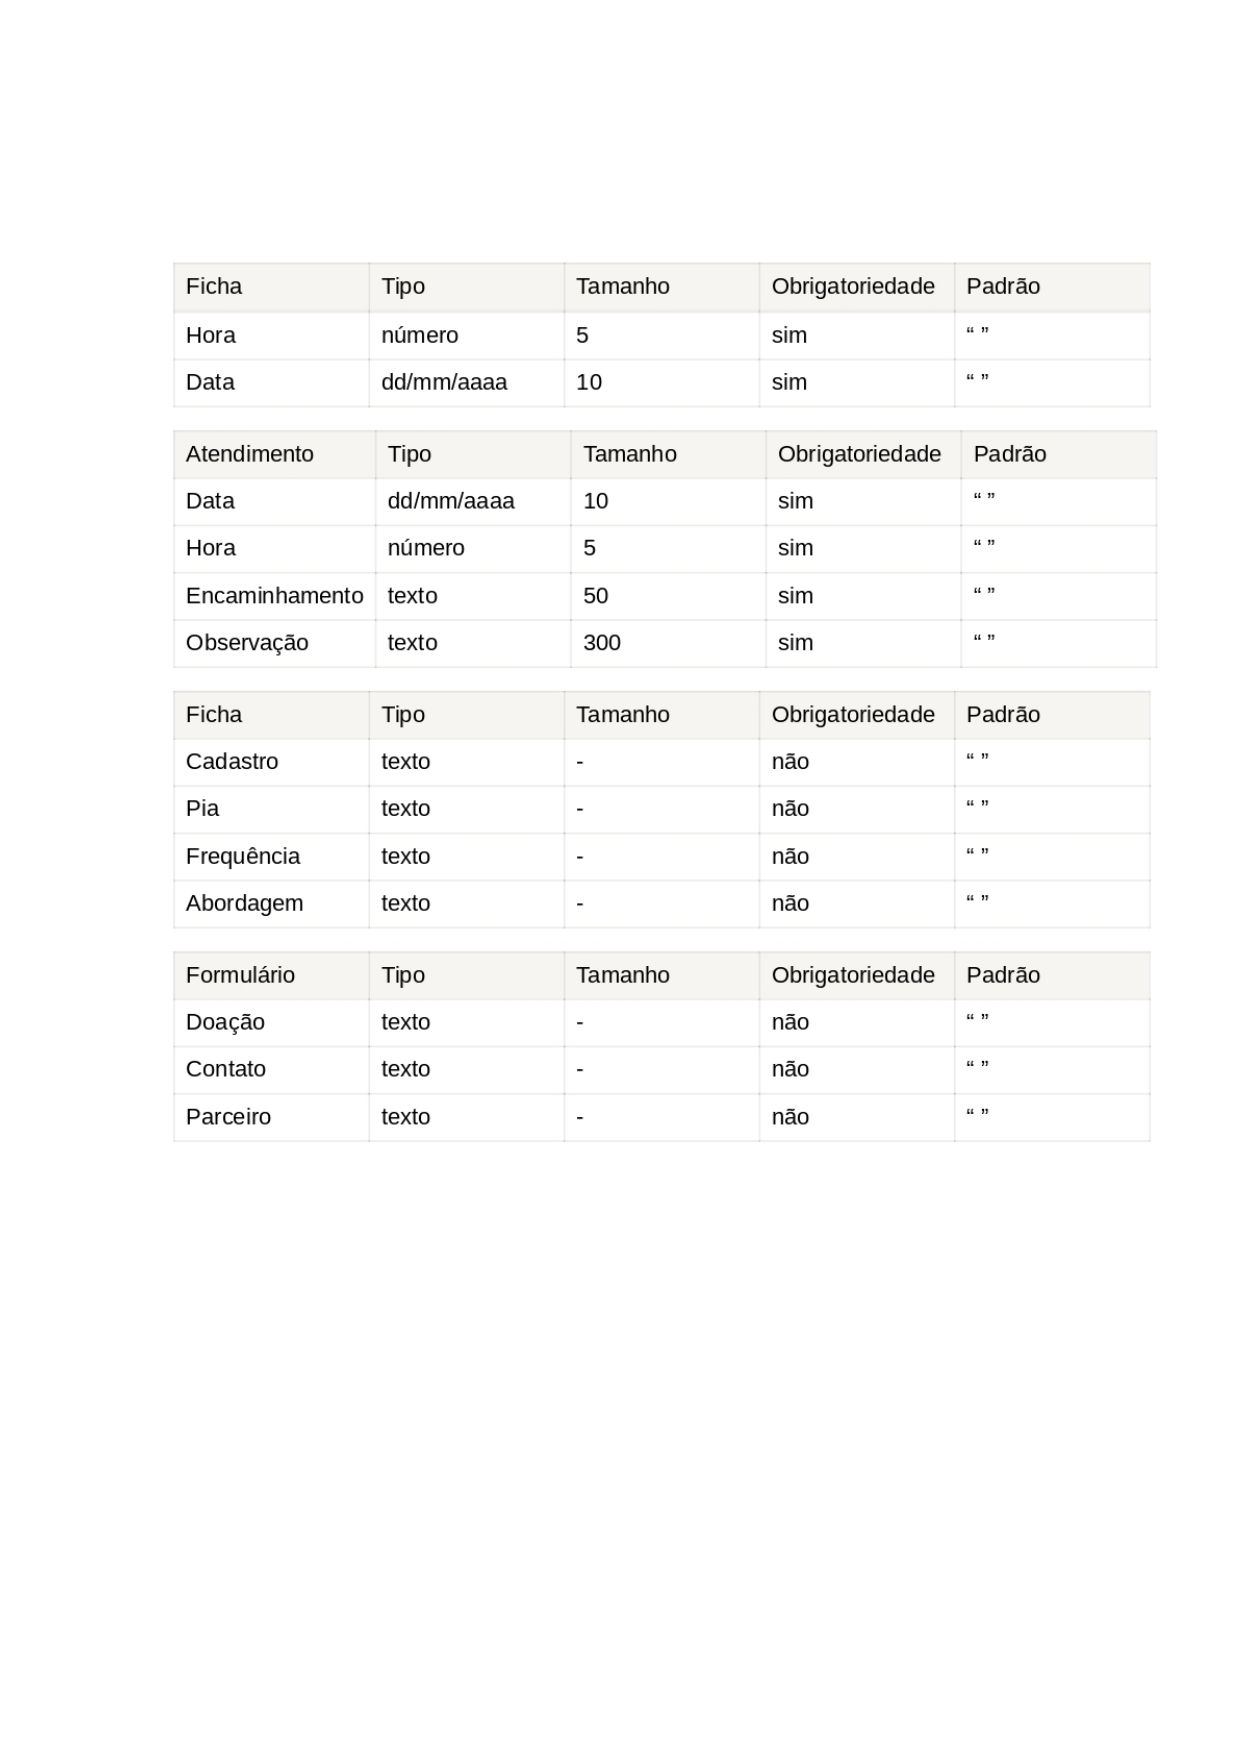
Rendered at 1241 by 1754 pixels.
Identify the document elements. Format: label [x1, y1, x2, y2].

picture [140, 225, 1184, 1188]
